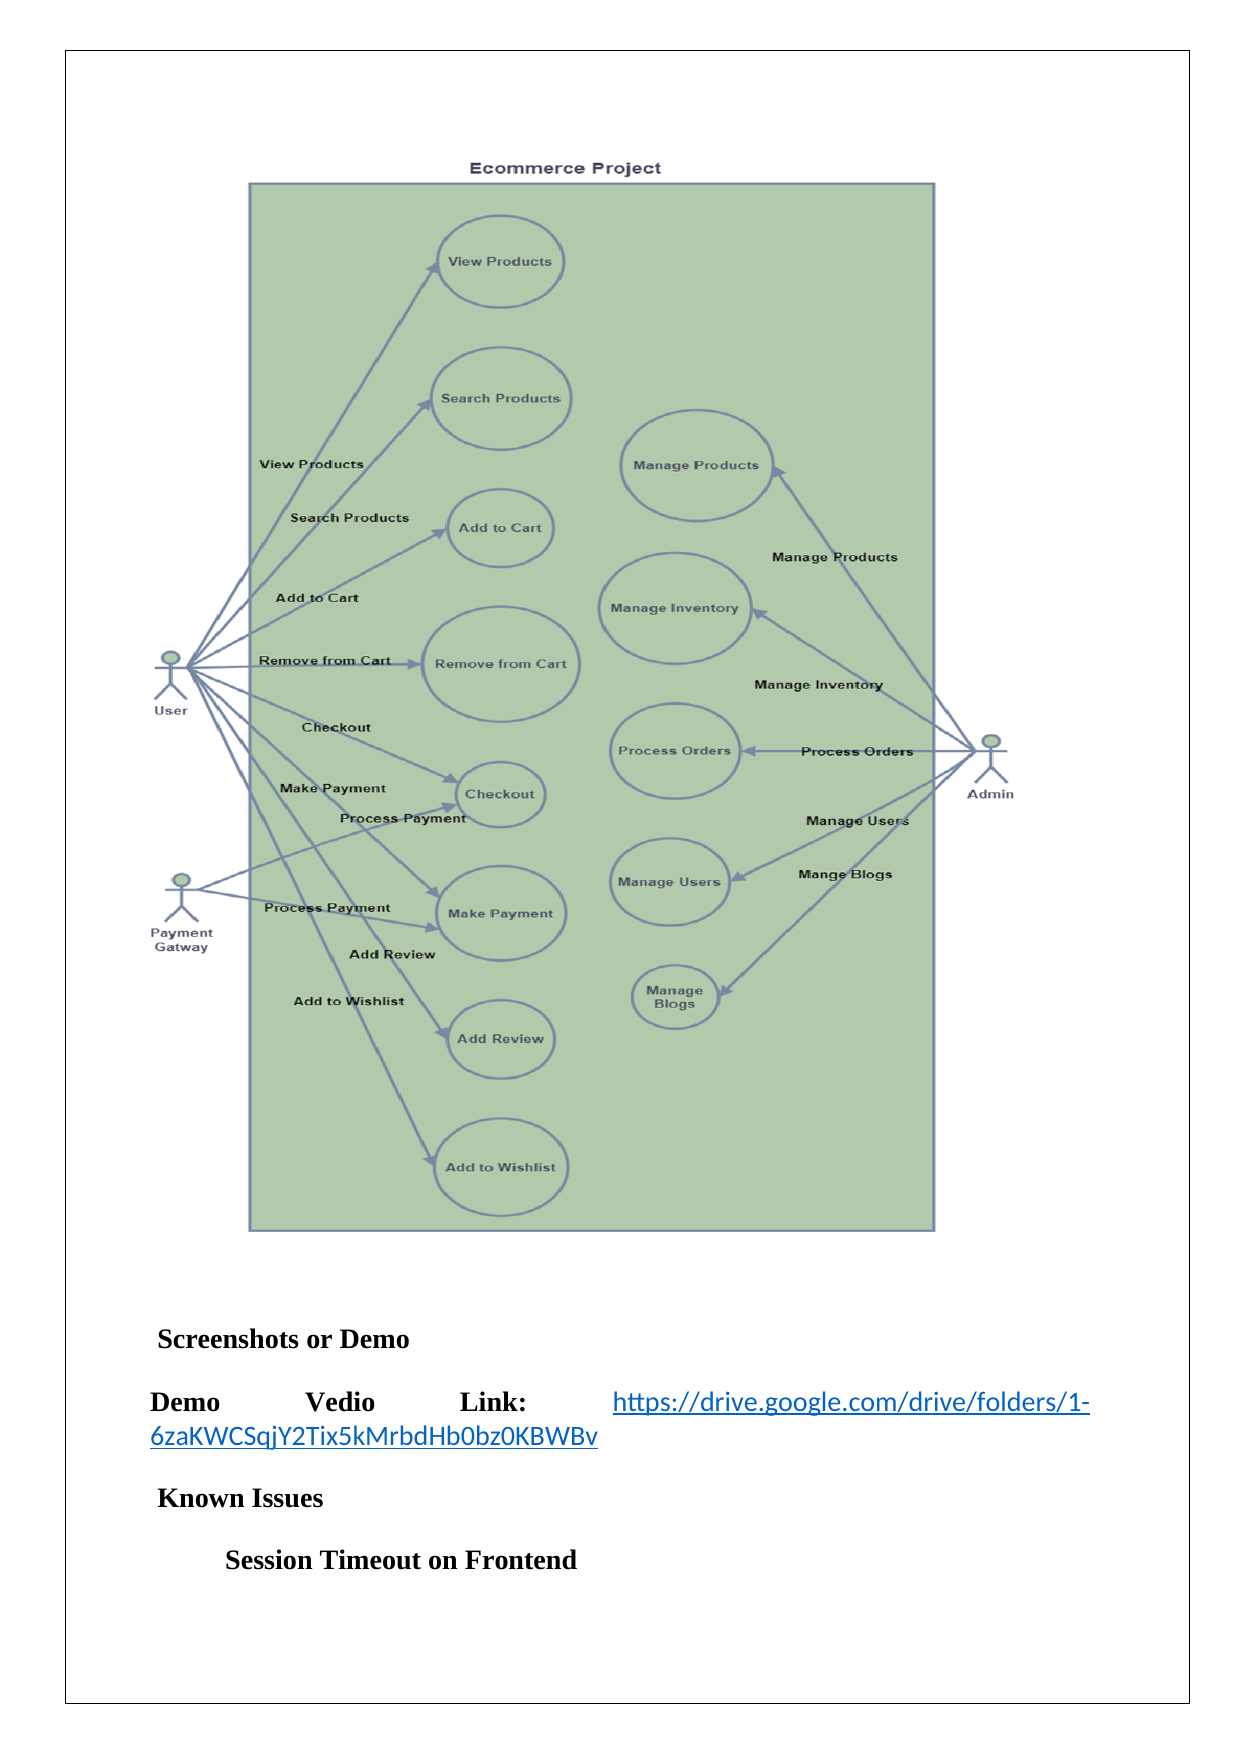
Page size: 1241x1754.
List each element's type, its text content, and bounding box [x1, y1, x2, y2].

picture [150, 150, 1016, 1232]
text Screenshots or Demo [150, 1322, 1090, 1354]
text Session Timeout on Frontend [150, 1543, 1090, 1575]
text Known Issues [150, 1481, 1090, 1514]
text Demo Vedio Link: https://drive.google.com/drive/folders/1-6zaKWCSqjY2Tix5kMrbdHb0bz0KBWBv [150, 1383, 1090, 1452]
